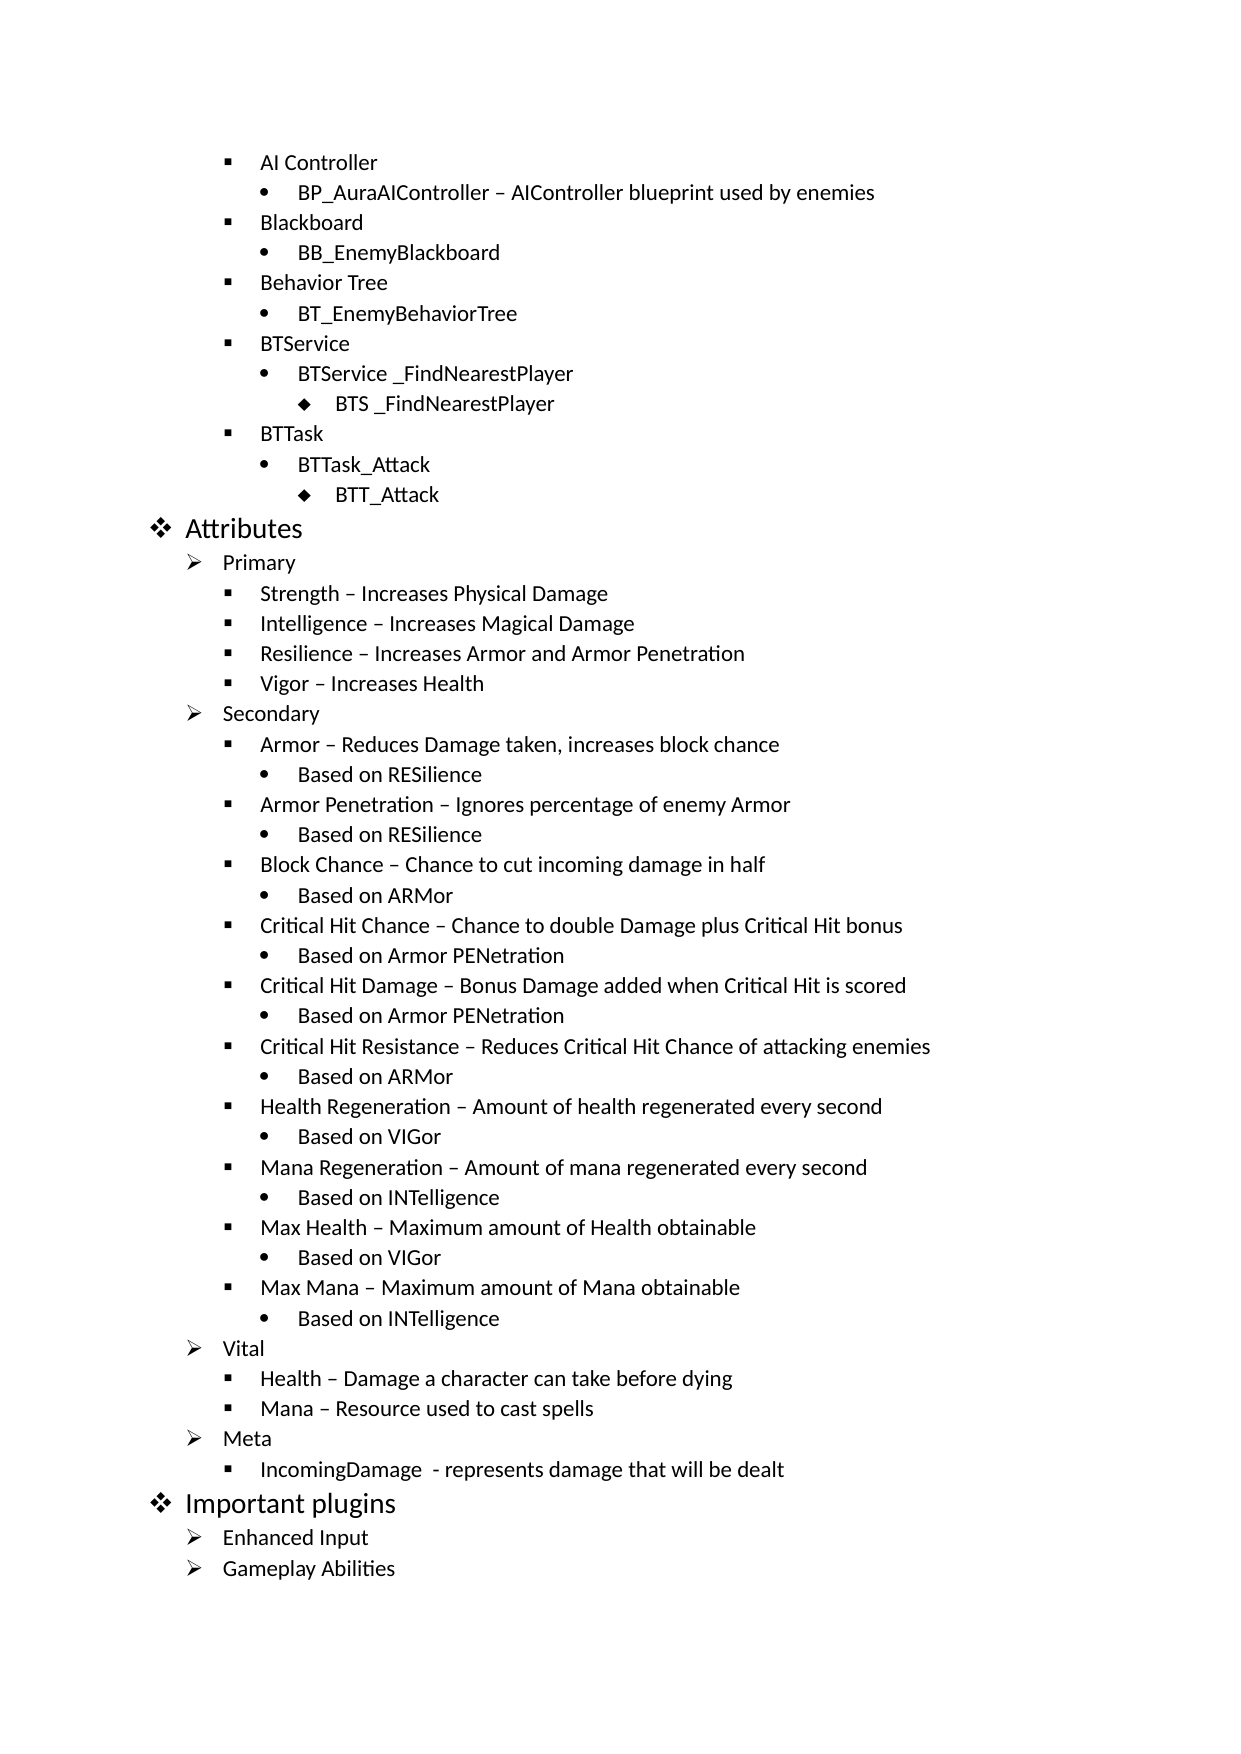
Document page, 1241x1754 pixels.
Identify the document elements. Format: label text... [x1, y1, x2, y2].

list Enhanced Input [185, 1523, 1093, 1551]
list BTTask_Attack [260, 450, 1093, 478]
list Critical Hit Resistance – Reduces Critical Hit Chance of attacking enemies [223, 1032, 1093, 1060]
list Blackboard [223, 208, 1093, 236]
list Strength – Increases Physical Damage [223, 579, 1093, 607]
list Based on VIGor [260, 1122, 1093, 1151]
list BTService [223, 329, 1093, 357]
list Critical Hit Chance – Chance to double Damage plus Critical Hit bonus [223, 911, 1093, 939]
list Based on Armor PENetration [260, 1002, 1093, 1030]
list Secondary [185, 699, 1093, 728]
list Armor – Reduces Damage taken, increases block chance [223, 730, 1093, 758]
list Vital [185, 1334, 1093, 1362]
list Intelligence – Increases Magical Damage [223, 609, 1093, 637]
list Based on INTelligence [260, 1183, 1093, 1211]
list AI Controller [223, 148, 1093, 176]
list Attributes [148, 510, 1093, 546]
list Max Health – Maximum amount of Health obtainable [223, 1213, 1093, 1241]
list Block Chance – Chance to cut incoming damage in half [223, 851, 1093, 879]
list Vigor – Increases Health [223, 669, 1093, 697]
list Gameplay Abilities [185, 1554, 1093, 1582]
list BTS _FindNearestPlayer [298, 389, 1093, 417]
list Mana Regeneration – Amount of mana regenerated every second [223, 1153, 1093, 1181]
list Based on RESilience [260, 760, 1093, 788]
list BT_EnemyBehaviorTree [260, 299, 1093, 327]
list BP_AuraAIController – AIController blueprint used by enemies [260, 178, 1093, 206]
list BTTask [223, 419, 1093, 447]
list Armor Penetration – Ignores percentage of enemy Armor [223, 790, 1093, 818]
list Important plugins [148, 1485, 1093, 1521]
list Based on ARMor [260, 1062, 1093, 1090]
list Mana – Resource used to cast spells [223, 1394, 1093, 1422]
list Health – Damage a character can take before dying [223, 1364, 1093, 1392]
list Based on ARMor [260, 881, 1093, 909]
list Resilience – Increases Armor and Armor Penetration [223, 639, 1093, 667]
list Based on RESilience [260, 820, 1093, 848]
list Behavior Tree [223, 268, 1093, 296]
list Health Regeneration – Amount of health regenerated every second [223, 1092, 1093, 1120]
list Based on INTelligence [260, 1304, 1093, 1332]
list BTT_Attack [298, 480, 1093, 508]
list Critical Hit Damage – Bonus Damage added when Critical Hit is scored [223, 971, 1093, 999]
list Based on Armor PENetration [260, 941, 1093, 969]
list Max Mana – Maximum amount of Mana obtainable [223, 1273, 1093, 1302]
list BTService _FindNearestPlayer [260, 359, 1093, 387]
list BB_EnemyBlackboard [260, 238, 1093, 266]
list Based on VIGor [260, 1243, 1093, 1271]
list Primary [185, 548, 1093, 577]
list IncomingDamage - represents damage that will be dealt [223, 1455, 1093, 1483]
list Meta [185, 1424, 1093, 1453]
